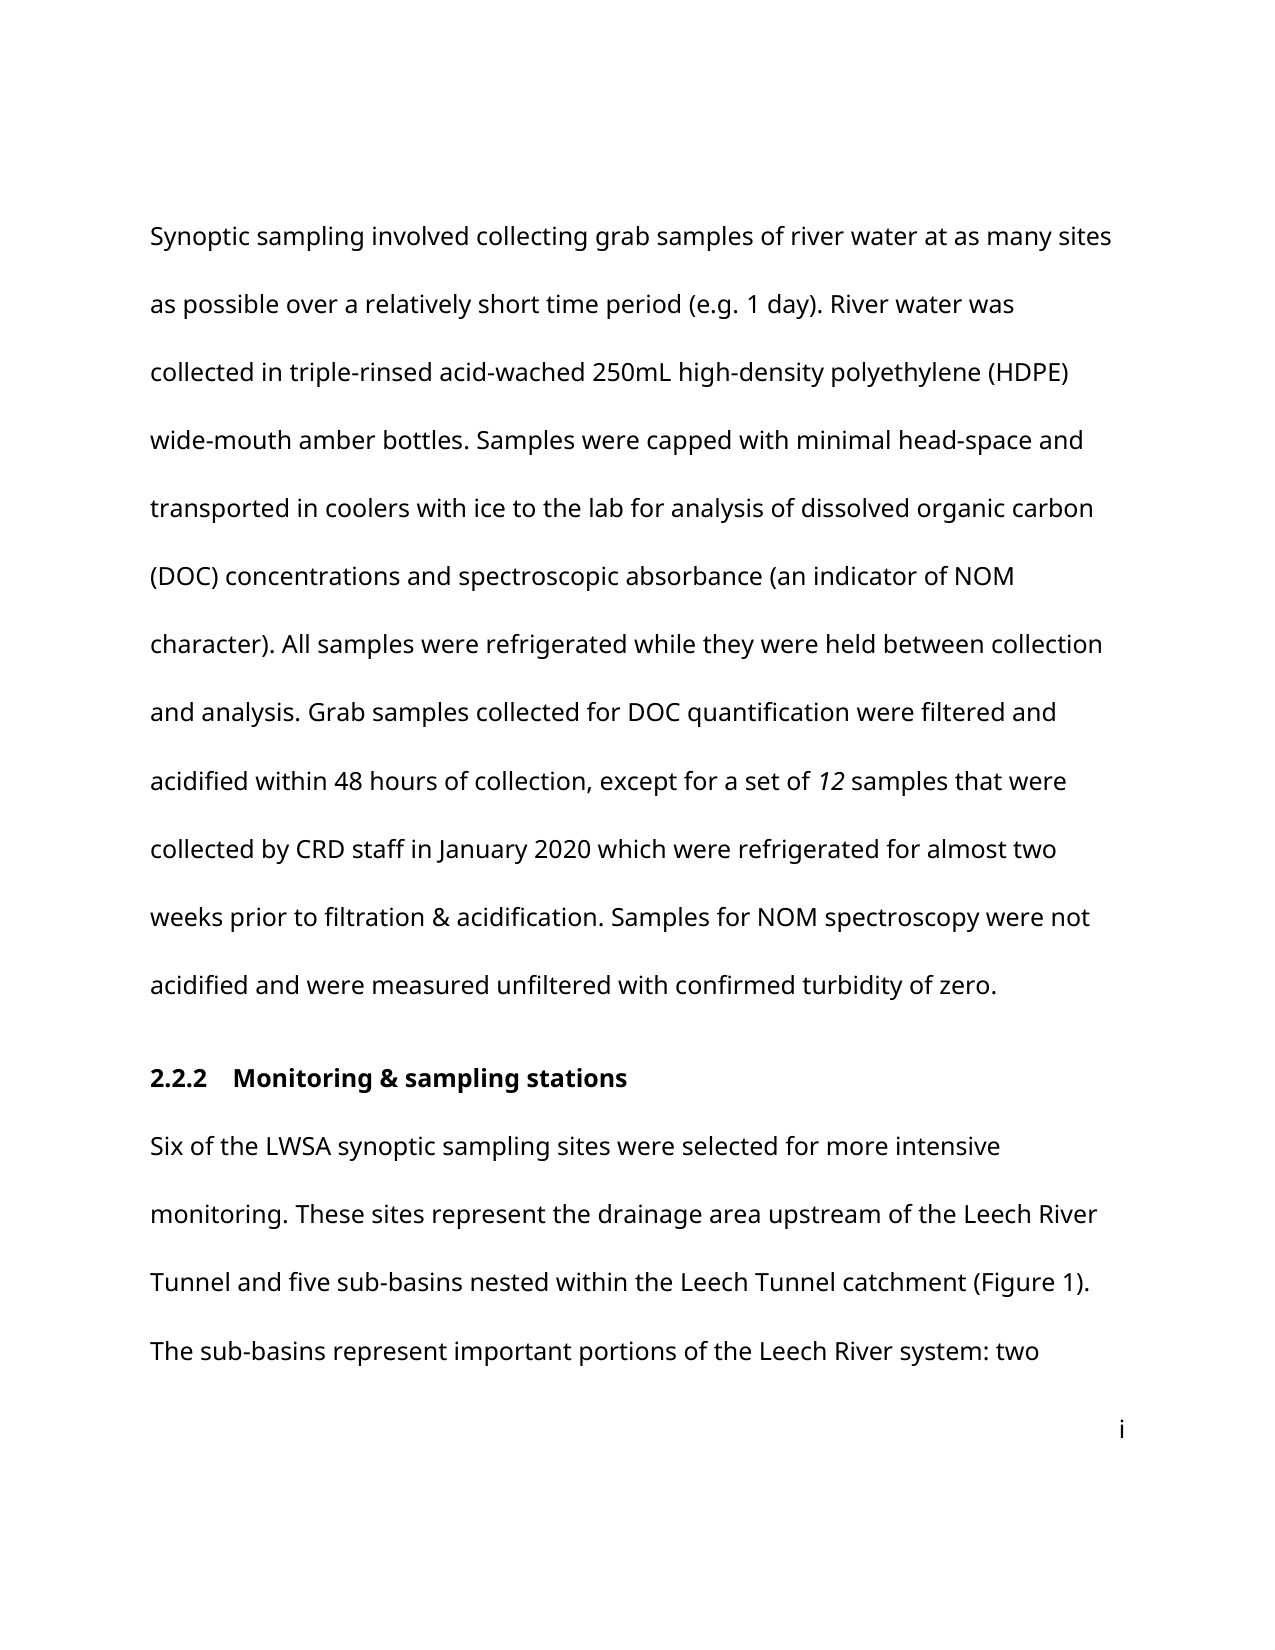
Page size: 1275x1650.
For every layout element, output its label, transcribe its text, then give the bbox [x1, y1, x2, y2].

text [150, 1129, 1125, 1367]
subtitle Monitoring & sampling stations [150, 1061, 1125, 1095]
text Synoptic sampling involved collecting grab samples of river water at as many sites as possible over a relatively short time period (e.g. 1 day). River water was collected in triple-rinsed acid-wached 250mL high-density polyethylene (HDPE) wide-mouth amber bottles. Samples were capped with minimal head-space and transported in coolers with ice to the lab for analysis of dissolved organic carbon (DOC) concentrations and spectroscopic absorbance (an indicator of NOM character). All samples were refrigerated while they were held between collection and analysis. Grab samples collected for DOC quantification were filtered and acidified within 48 hours of collection, except for a set of 12 samples that were collected by CRD staff in January 2020 which were refrigerated for almost two weeks prior to filtration & acidification. Samples for NOM spectroscopy were not acidified and were measured unfiltered with confirmed turbidity of zero. [150, 218, 1125, 1002]
